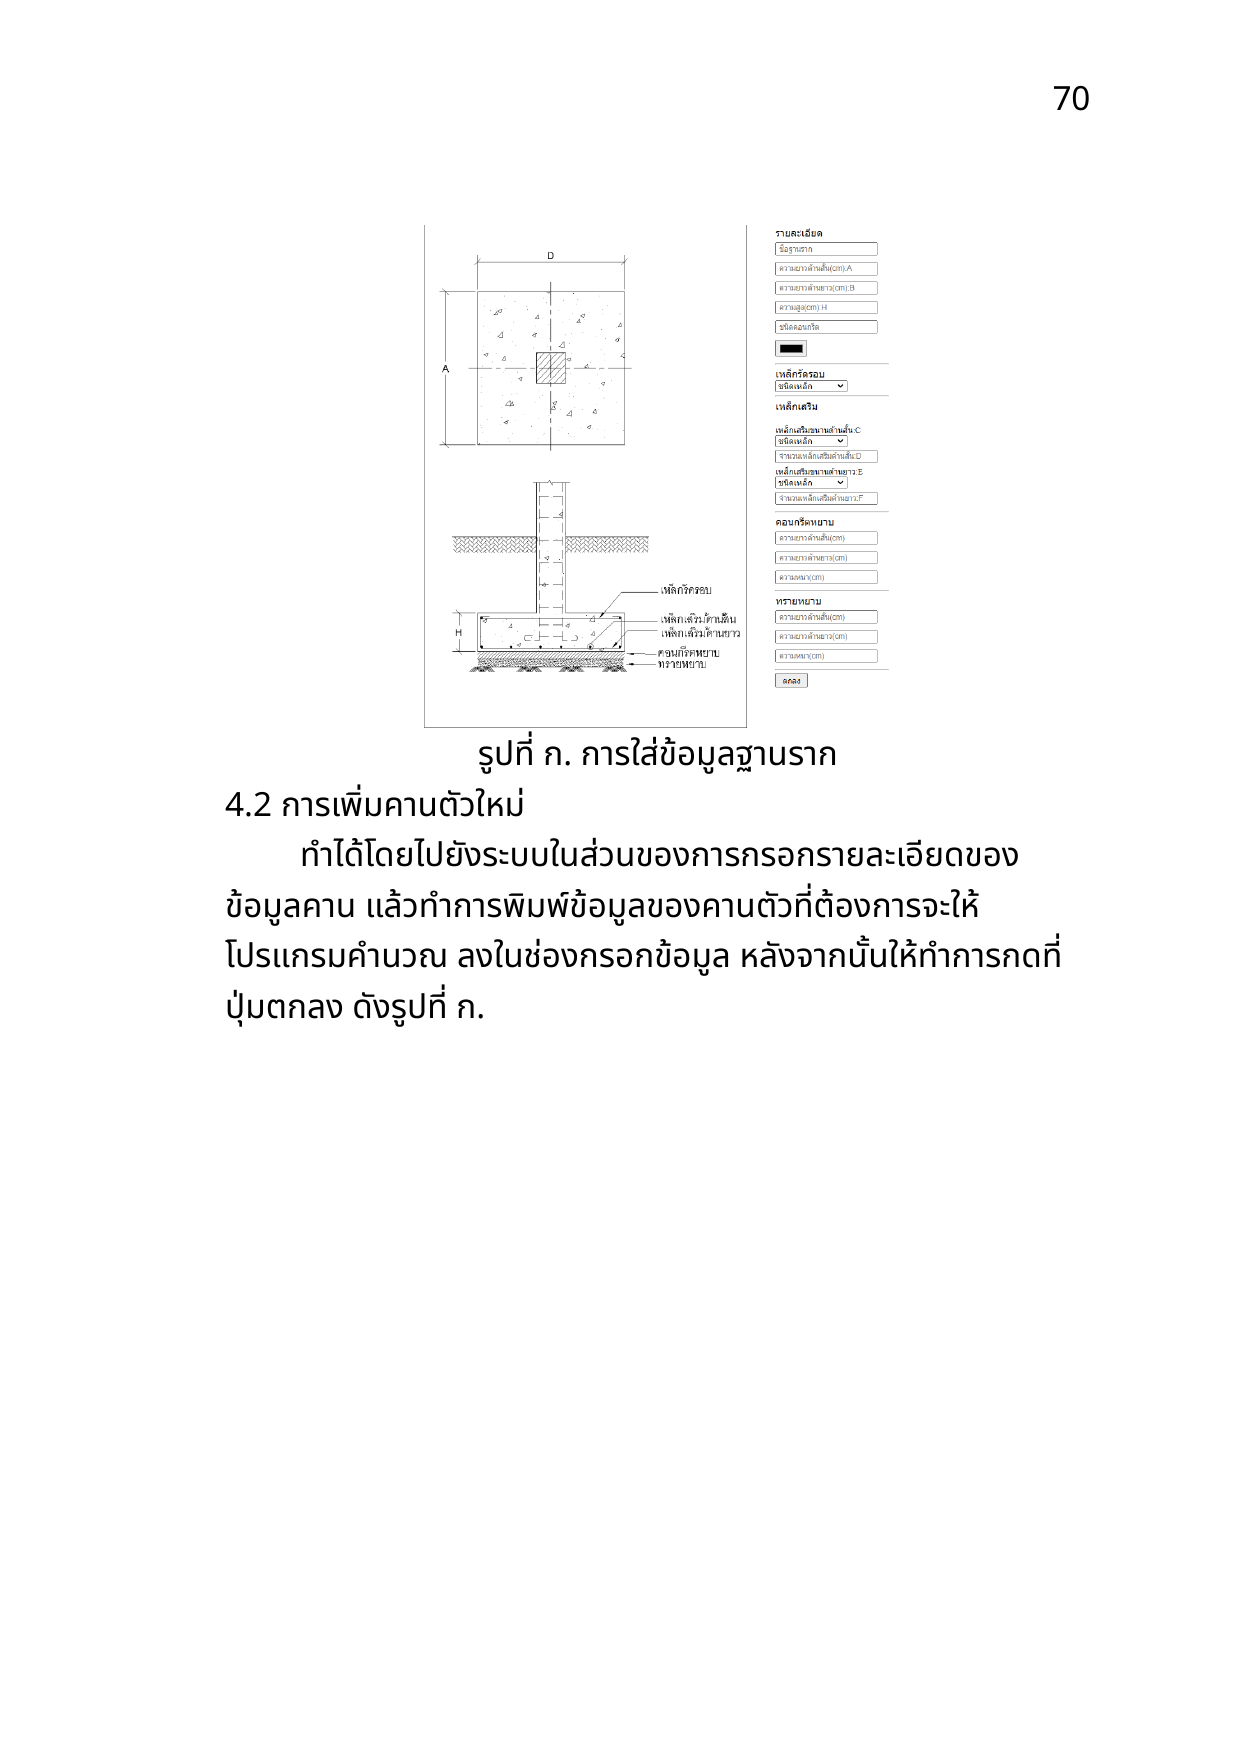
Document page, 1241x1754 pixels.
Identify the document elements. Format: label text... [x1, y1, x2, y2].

text รูปที่ ก. การใส่ข้อมูลฐานราก [225, 730, 1090, 781]
text 4.2 การเพิ่มคานตัวใหม่ [225, 781, 1090, 831]
text ทำได้โดยไปยังระบบในส่วนของการกรอกรายละเอียดของข้อมูลคาน แล้วทำการพิมพ์ข้อมูลของคานตัวที่ต้องการจะให้โปรแกรมคำนวณ ลงในช่องกรอกข้อมูล หลังจากนั้นให้ทำการกดที่ปุ่มตกลง ดังรูปที่ ก. [225, 831, 1090, 1033]
picture [403, 225, 913, 730]
